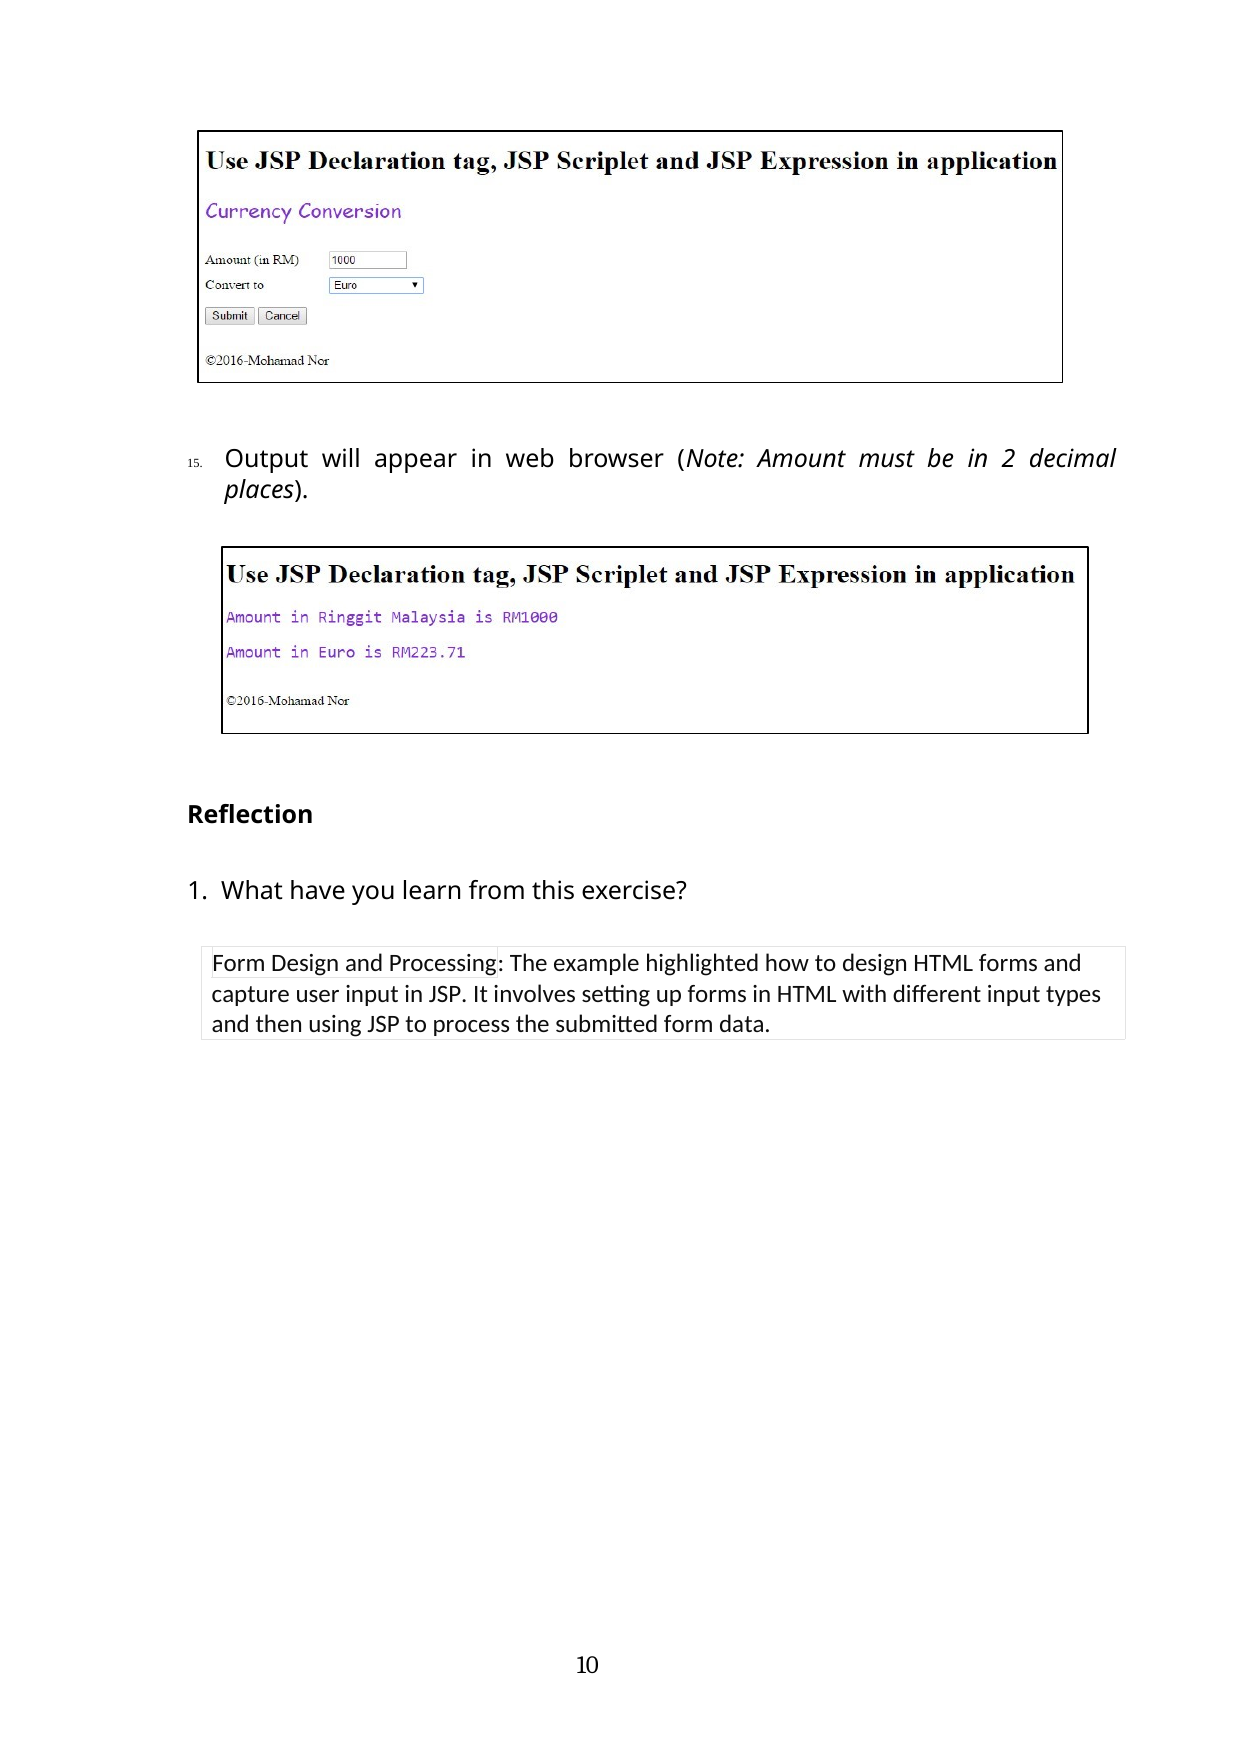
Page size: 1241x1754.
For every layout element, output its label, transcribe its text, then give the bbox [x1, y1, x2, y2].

text 1. What have you learn from this exercise? [187, 873, 1125, 907]
text Form Design and Processing: The example highlighted how to design HTML forms and capture user input in JSP. It involves setting up forms in HTML with different input types and then using JSP to process the submitted form data. [202, 947, 1125, 1039]
list Output will appear in web browser (Note: Amount must be in 2 decimal places). [187, 441, 1119, 506]
text Reflection [187, 797, 1090, 831]
picture [223, 548, 1087, 733]
picture [199, 132, 1062, 382]
